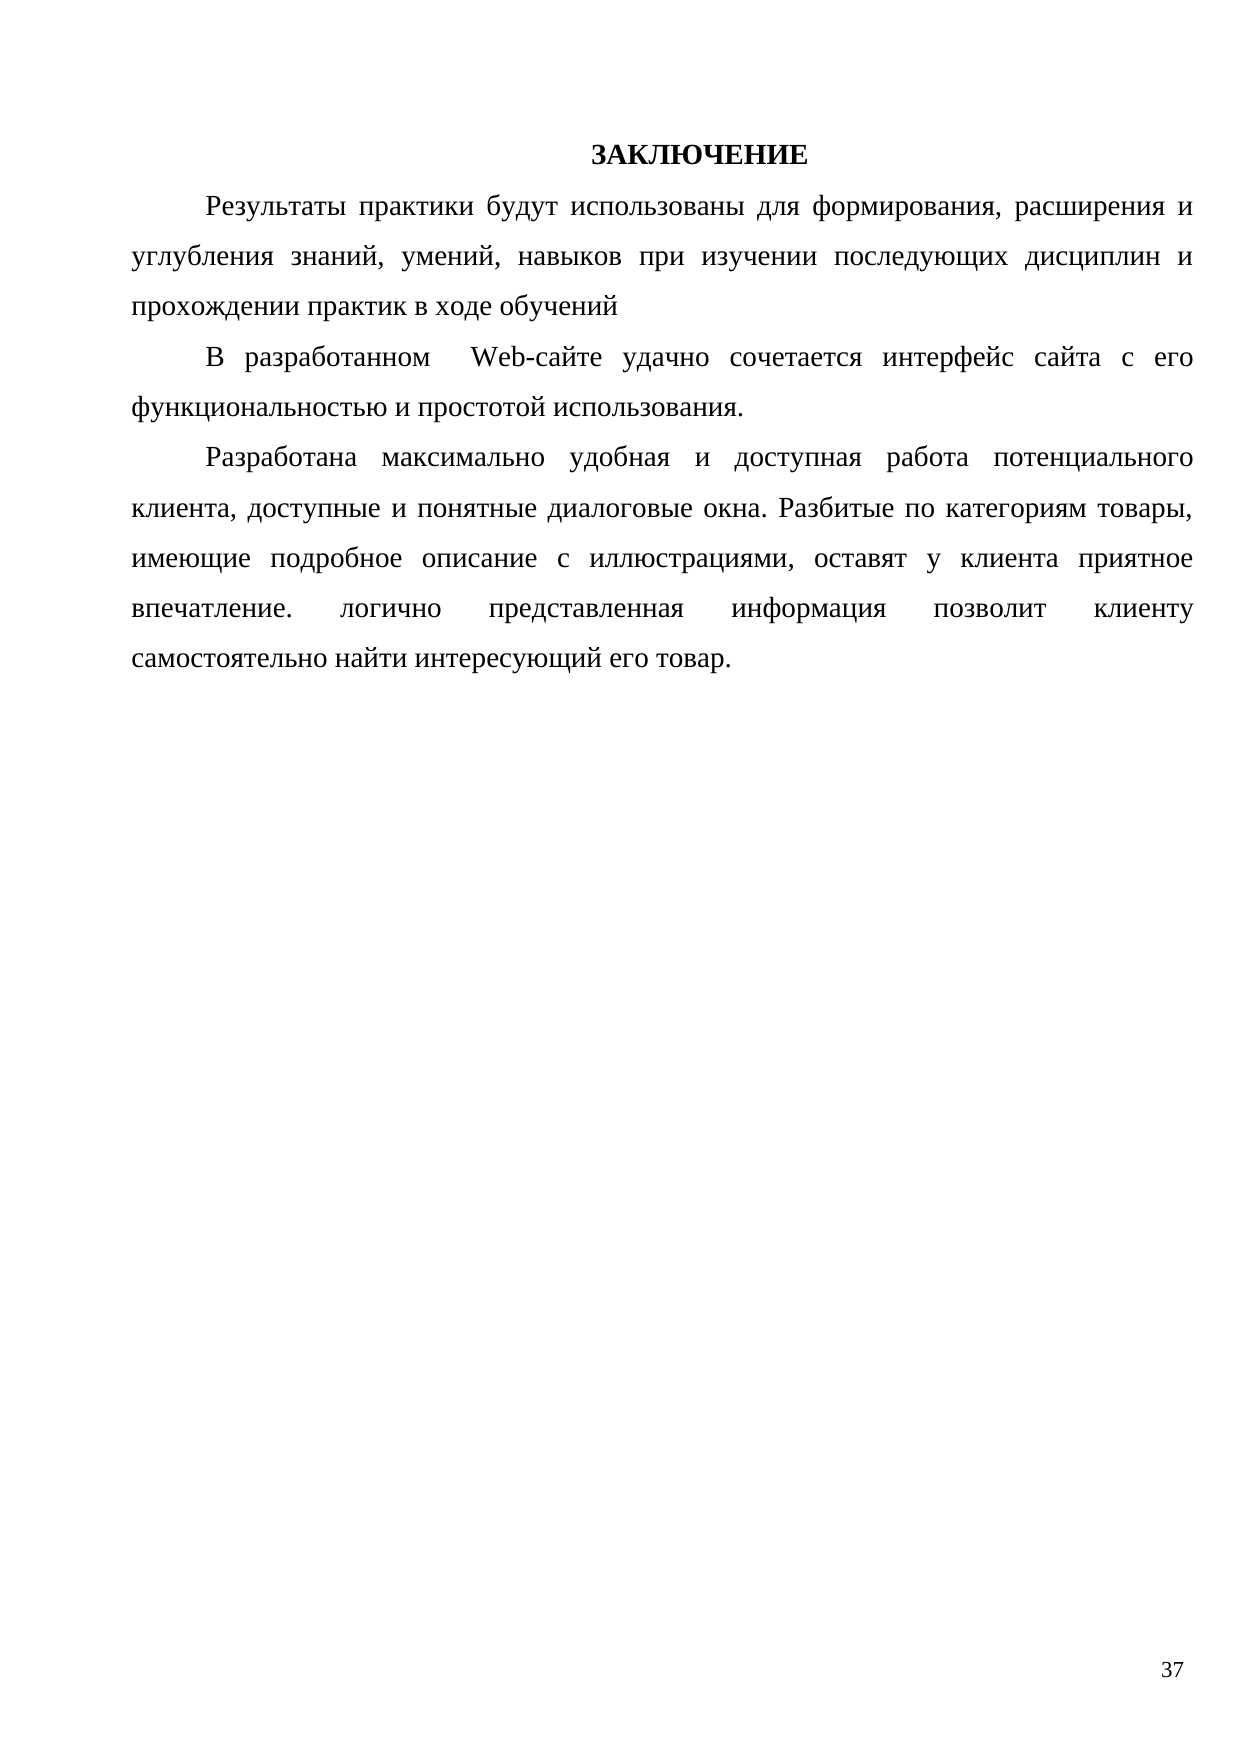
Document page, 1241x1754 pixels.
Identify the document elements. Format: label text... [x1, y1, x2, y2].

text Разработана максимально удобная и доступная работа потенциального клиента, доступные и понятные диалоговые окна. Разбитые по категориям товары, имеющие подробное описание с иллюстрациями, оставят у клиента приятное впечатление. логично представленная информация позволит клиенту самостоятельно найти интересующий его товар. [131, 439, 1194, 674]
text ЗАКЛЮЧЕНИЕ [131, 137, 1194, 171]
text В разработанном Web-сайте удачно сочетается интерфейс сайта с его функциональностью и простотой использования. [131, 339, 1194, 423]
text Результаты практики будут использованы для формирования, расширения и углубления знаний, умений, навыков при изучении последующих дисциплин и прохождении практик в ходе обучений [131, 188, 1194, 238]
text Результаты практики будут использованы для формирования, расширения и углубления знаний, умений, навыков при изучении последующих дисциплин и прохождении практик в ходе обучений [131, 272, 1194, 322]
